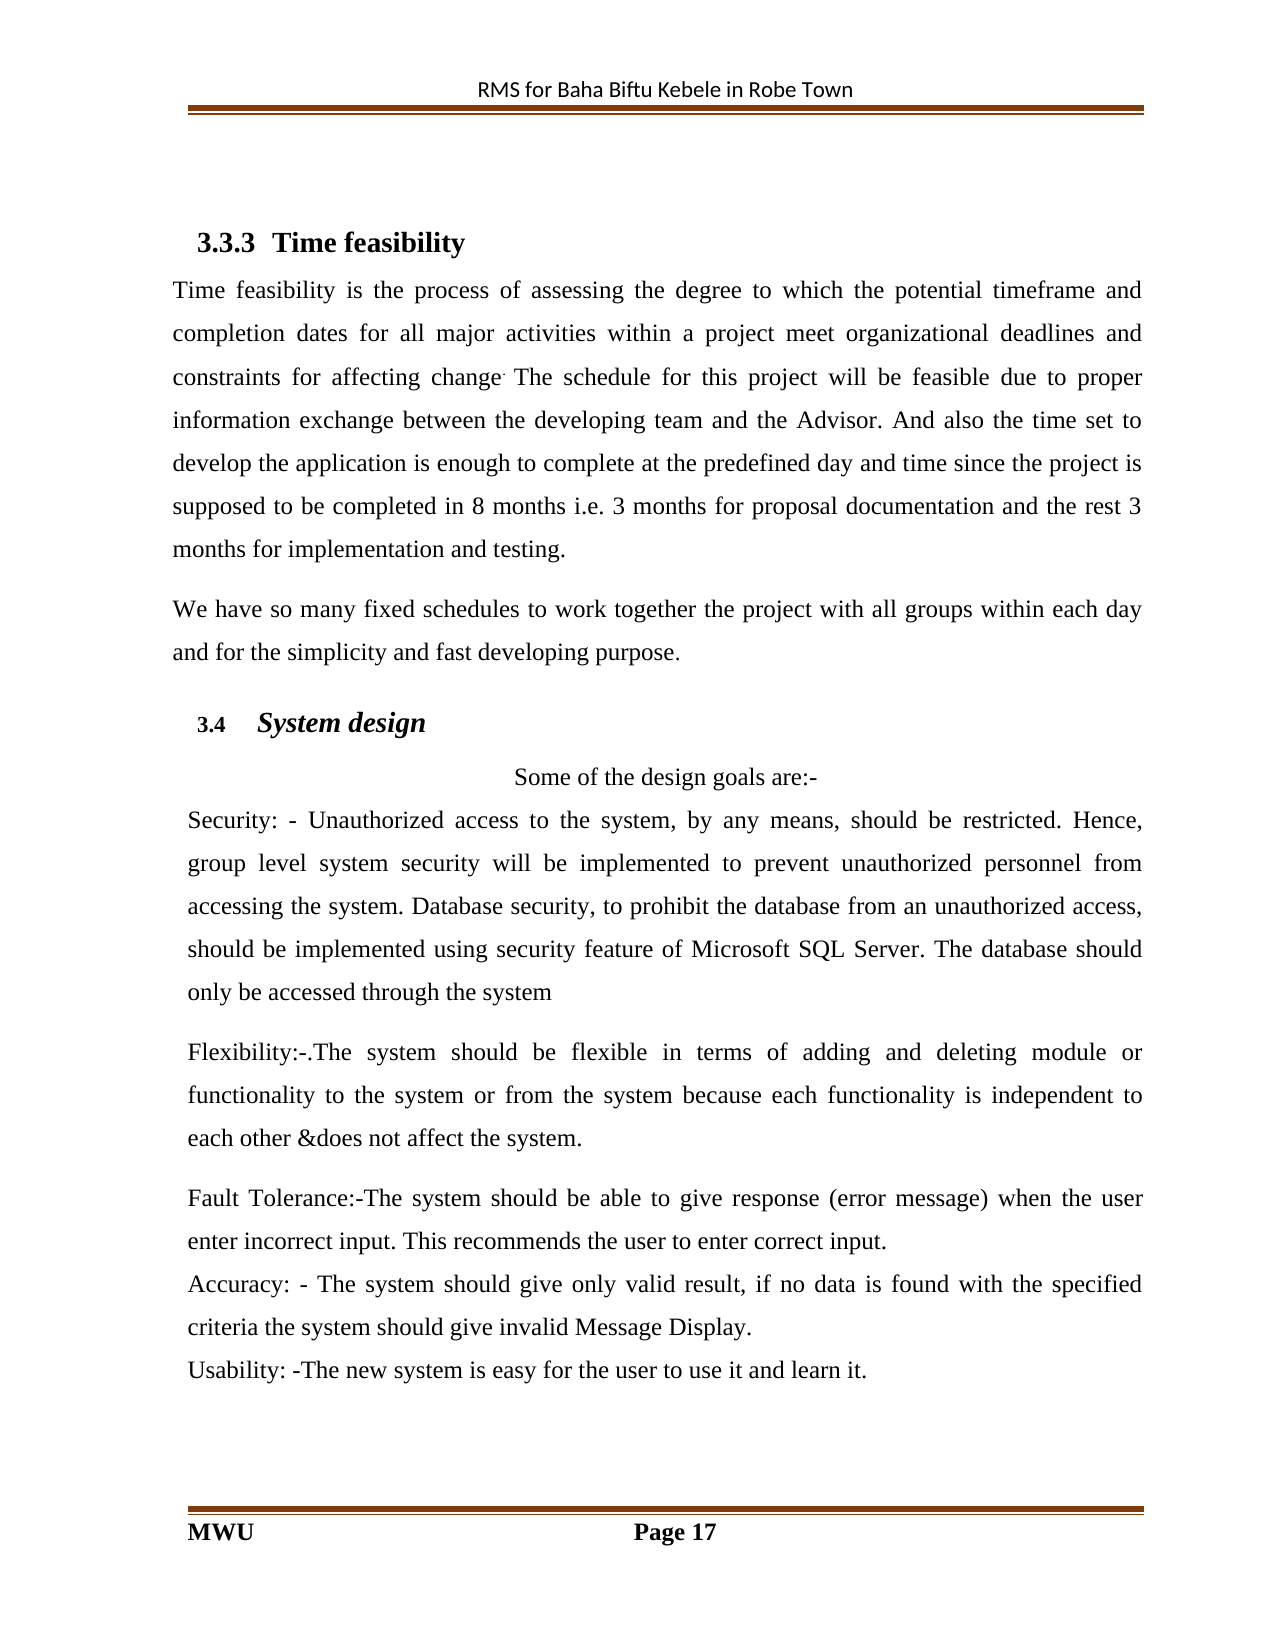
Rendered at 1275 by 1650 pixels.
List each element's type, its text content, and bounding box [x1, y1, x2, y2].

text Usability: -The new system is easy for the user to use it and learn it. [187, 1356, 1144, 1384]
text We have so many fixed schedules to work together the project with all groups within each day and for the simplicity and fast developing purpose. [172, 594, 1144, 666]
subtitle System design [197, 705, 1144, 739]
text Time feasibility is the process of assessing the degree to which the potential timeframe and completion dates for all major activities within a project meet organizational deadlines and constraints for affecting change. The schedule for this project will be feasible due to proper information exchange between the developing team and the Advisor. And also the time set to develop the application is enough to complete at the predefined day and time since the project is supposed to be completed in 8 months i.e. 3 months for proposal documentation and the rest 3 months for implementation and testing. [172, 275, 1144, 563]
text Some of the design goals are:- [187, 762, 1144, 790]
text Flexibility:-.The system should be flexible in terms of adding and deleting module or functionality to the system or from the system because each functionality is independent to each other &does not affect the system. [187, 1037, 1144, 1152]
subtitle Time feasibility [197, 225, 1144, 258]
text Accuracy: - The system should give only valid result, if no data is found with the specified criteria the system should give invalid Message Display. [187, 1269, 1144, 1341]
text Security: - Unauthorized access to the system, by any means, should be restricted. Hence, group level system security will be implemented to prevent unauthorized personnel from accessing the system. Database security, to prohibit the database from an unauthorized access, should be implemented using security feature of Microsoft SQL Server. The database should only be accessed through the system [187, 805, 1144, 1006]
text Fault Tolerance:-The system should be able to give response (error message) when the user enter incorrect input. This recommends the user to enter correct input. [187, 1183, 1144, 1255]
